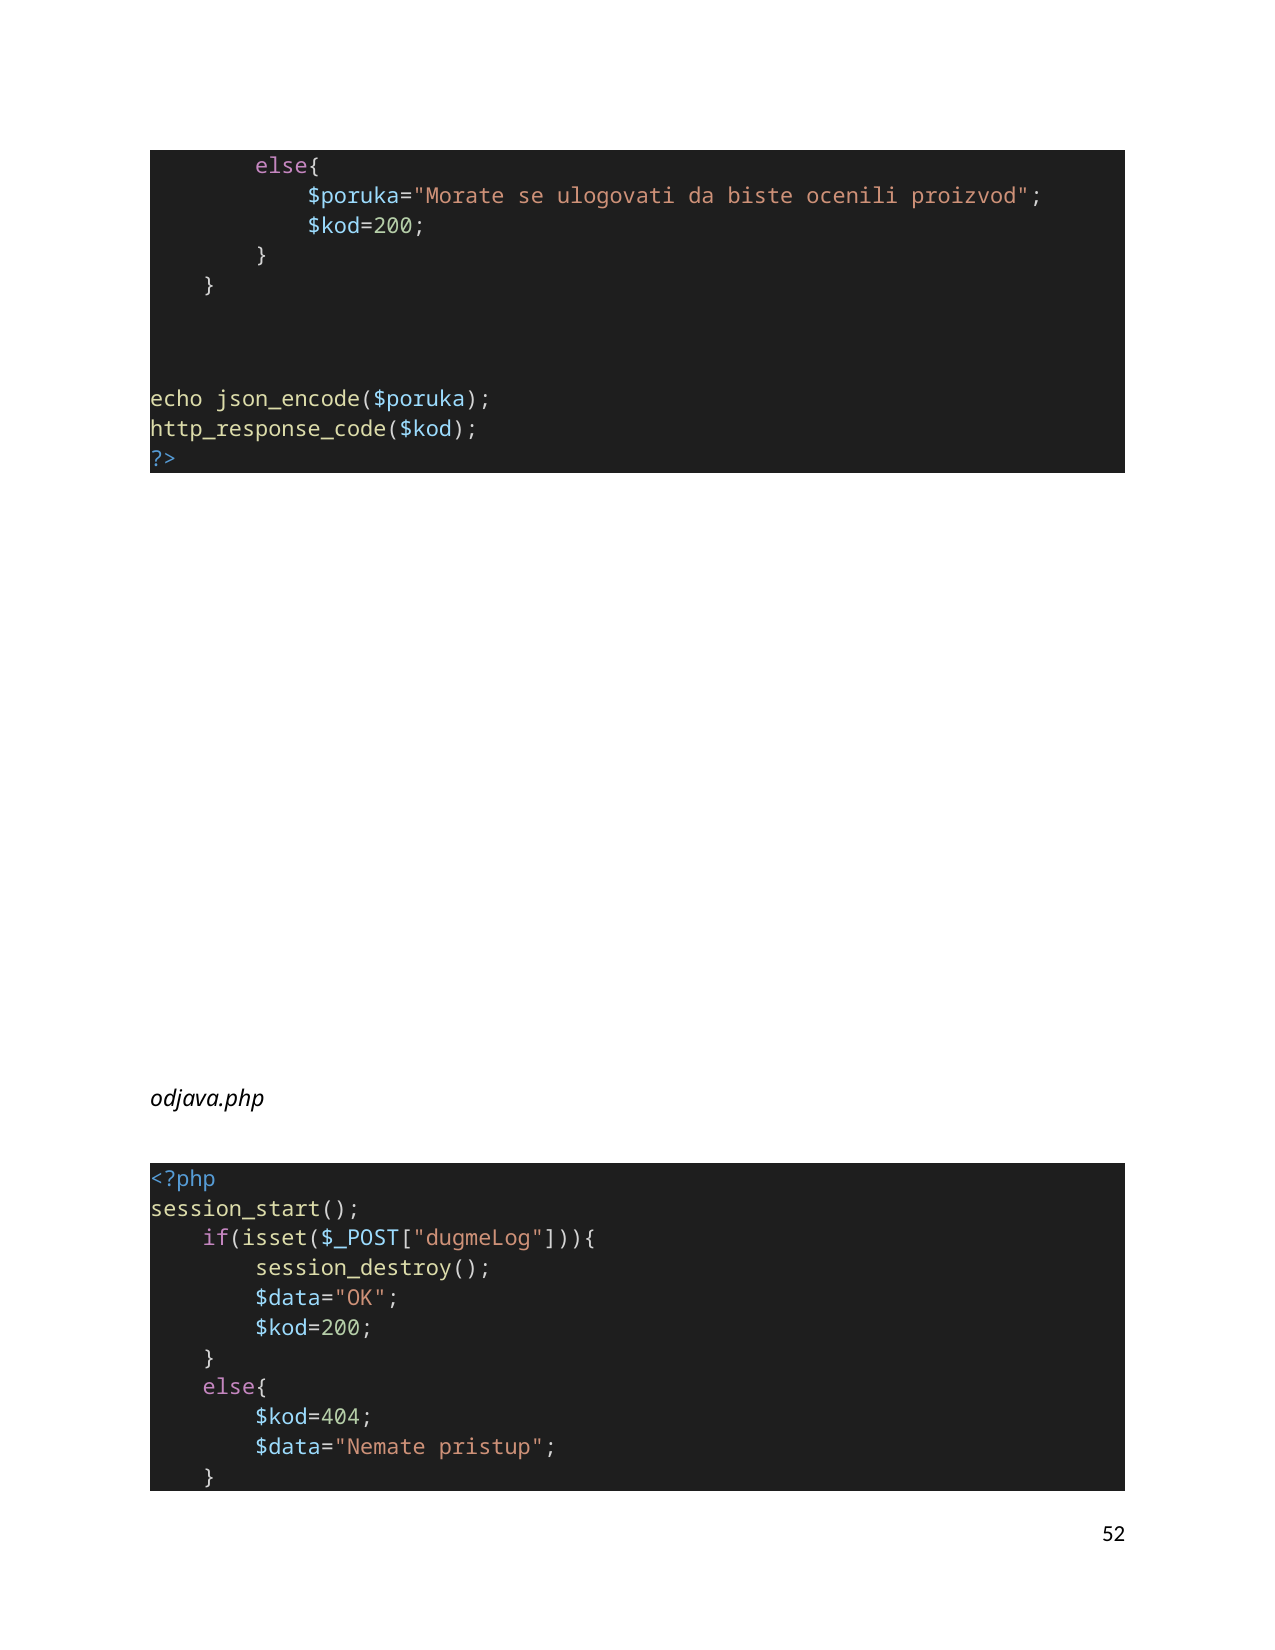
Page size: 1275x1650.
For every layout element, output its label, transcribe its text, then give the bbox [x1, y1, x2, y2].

text <?php [150, 1163, 1125, 1193]
text } [150, 1342, 1125, 1371]
text $kod=404; [150, 1401, 1125, 1431]
text $poruka="Morate se ulogovati da biste ocenili proizvod"; [150, 180, 1125, 209]
text http_response_code($kod); [150, 413, 1125, 443]
text if(isset($_POST["dugmeLog"])){ [150, 1222, 1125, 1252]
text echo json_encode($poruka); [150, 383, 1125, 413]
text } [150, 239, 1125, 269]
text $data="OK"; [150, 1282, 1125, 1312]
text ?> [150, 443, 1125, 473]
subtitle odjava.php [150, 1082, 1125, 1113]
text $kod=200; [150, 1312, 1125, 1342]
text $kod=200; [150, 209, 1125, 239]
text } [150, 269, 1125, 299]
text else{ [150, 150, 1125, 180]
text else{ [150, 1371, 1125, 1401]
text session_destroy(); [150, 1252, 1125, 1282]
text } [150, 1461, 1125, 1491]
text session_start(); [150, 1193, 1125, 1222]
text $data="Nemate pristup"; [150, 1431, 1125, 1461]
